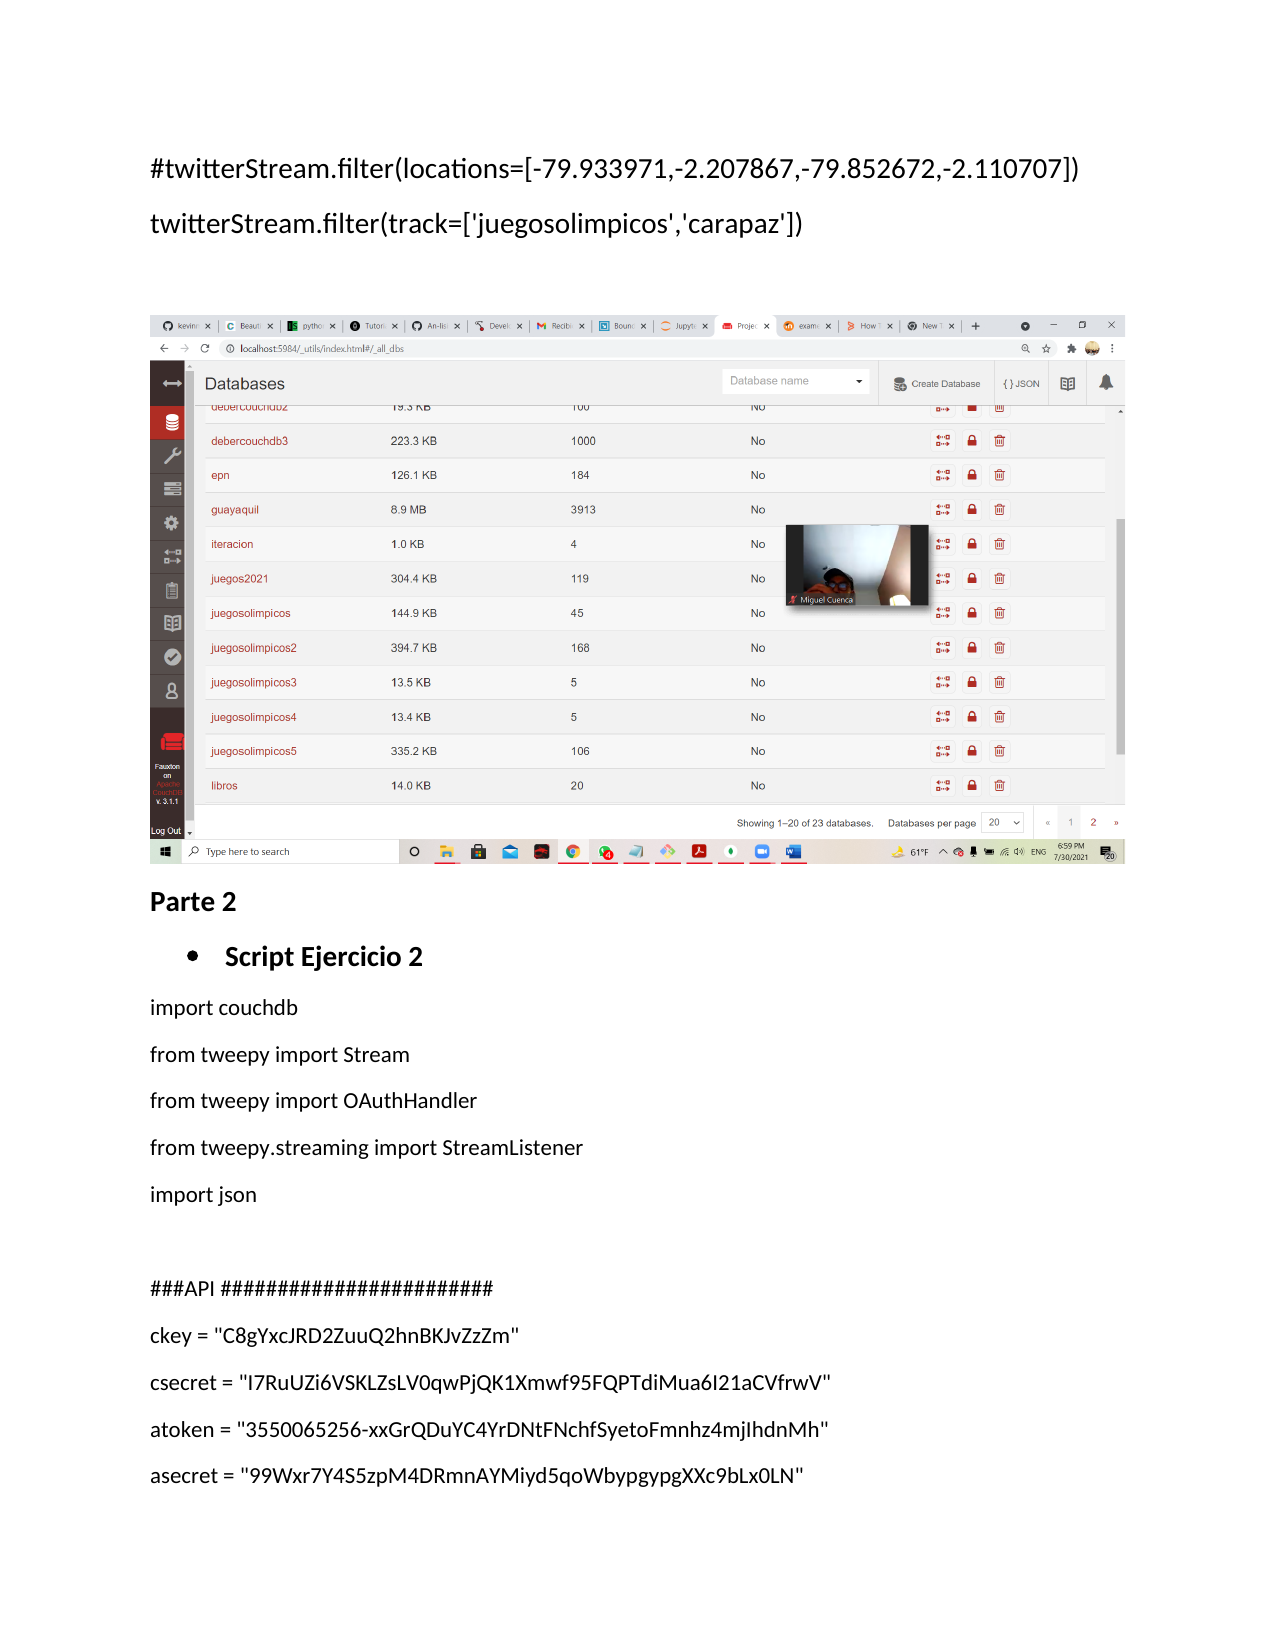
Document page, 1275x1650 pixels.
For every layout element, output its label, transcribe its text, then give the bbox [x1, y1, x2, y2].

text ckey = "C8gYxcJRD2ZuuQ2hnBKJvZzZm" [150, 1321, 1125, 1349]
list Script Ejercicio 2 [187, 938, 1125, 973]
text csecret = "I7RuUZi6VSKLZsLV0qwPjQK1Xmwf95FQPTdiMua6I21aCVfrwV" [150, 1368, 1125, 1396]
text from tweepy import OAuthHandler [150, 1087, 1125, 1114]
text atoken = "3550065256-xxGrQDuYC4YrDNtFNchfSyetoFmnhz4mjIhdnMh" [150, 1415, 1125, 1443]
picture [150, 315, 1125, 864]
text #twitterStream.filter(locations=[-79.933971,-2.207867,-79.852672,-2.110707]) [150, 150, 1125, 186]
text import json [150, 1180, 1125, 1208]
text Parte 2 [150, 883, 1125, 918]
text asecret = "99Wxr7Y4S5zpM4DRmnAYMiyd5qoWbypgypgXXc9bLx0LN" [150, 1462, 1125, 1489]
text twitterStream.filter(track=['juegosolimpicos','carapaz']) [150, 205, 1125, 241]
text import couchdb [150, 993, 1125, 1021]
text from tweepy.streaming import StreamListener [150, 1133, 1125, 1161]
text ###API ######################## [150, 1274, 1125, 1302]
text from tweepy import Stream [150, 1040, 1125, 1068]
